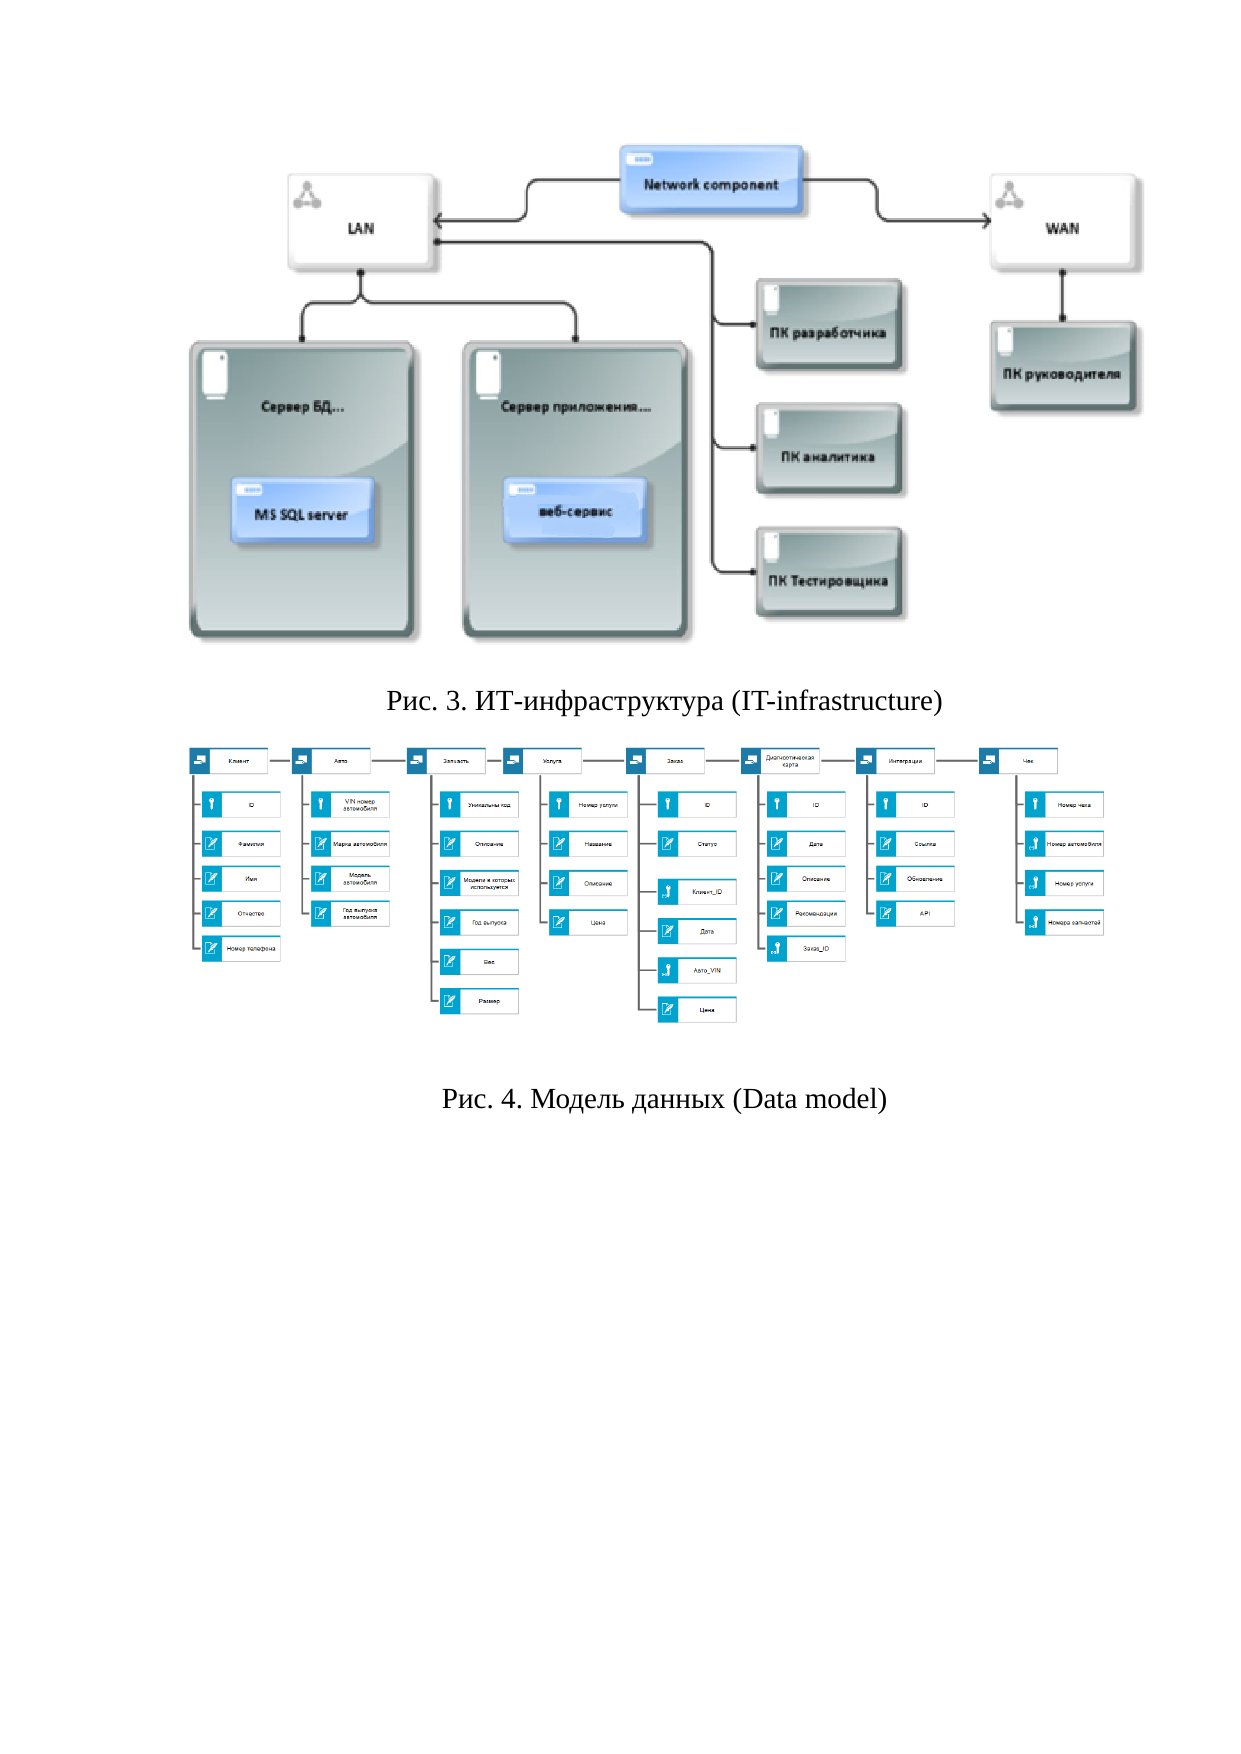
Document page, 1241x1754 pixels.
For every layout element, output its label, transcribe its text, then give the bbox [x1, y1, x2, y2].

text Рис. 4. Модель данных (Data model) [177, 1081, 1152, 1115]
text Рис. 3. ИТ-инфраструктура (IT-infrastructure) [177, 683, 1152, 716]
picture [177, 118, 1152, 664]
picture [177, 735, 1152, 1062]
